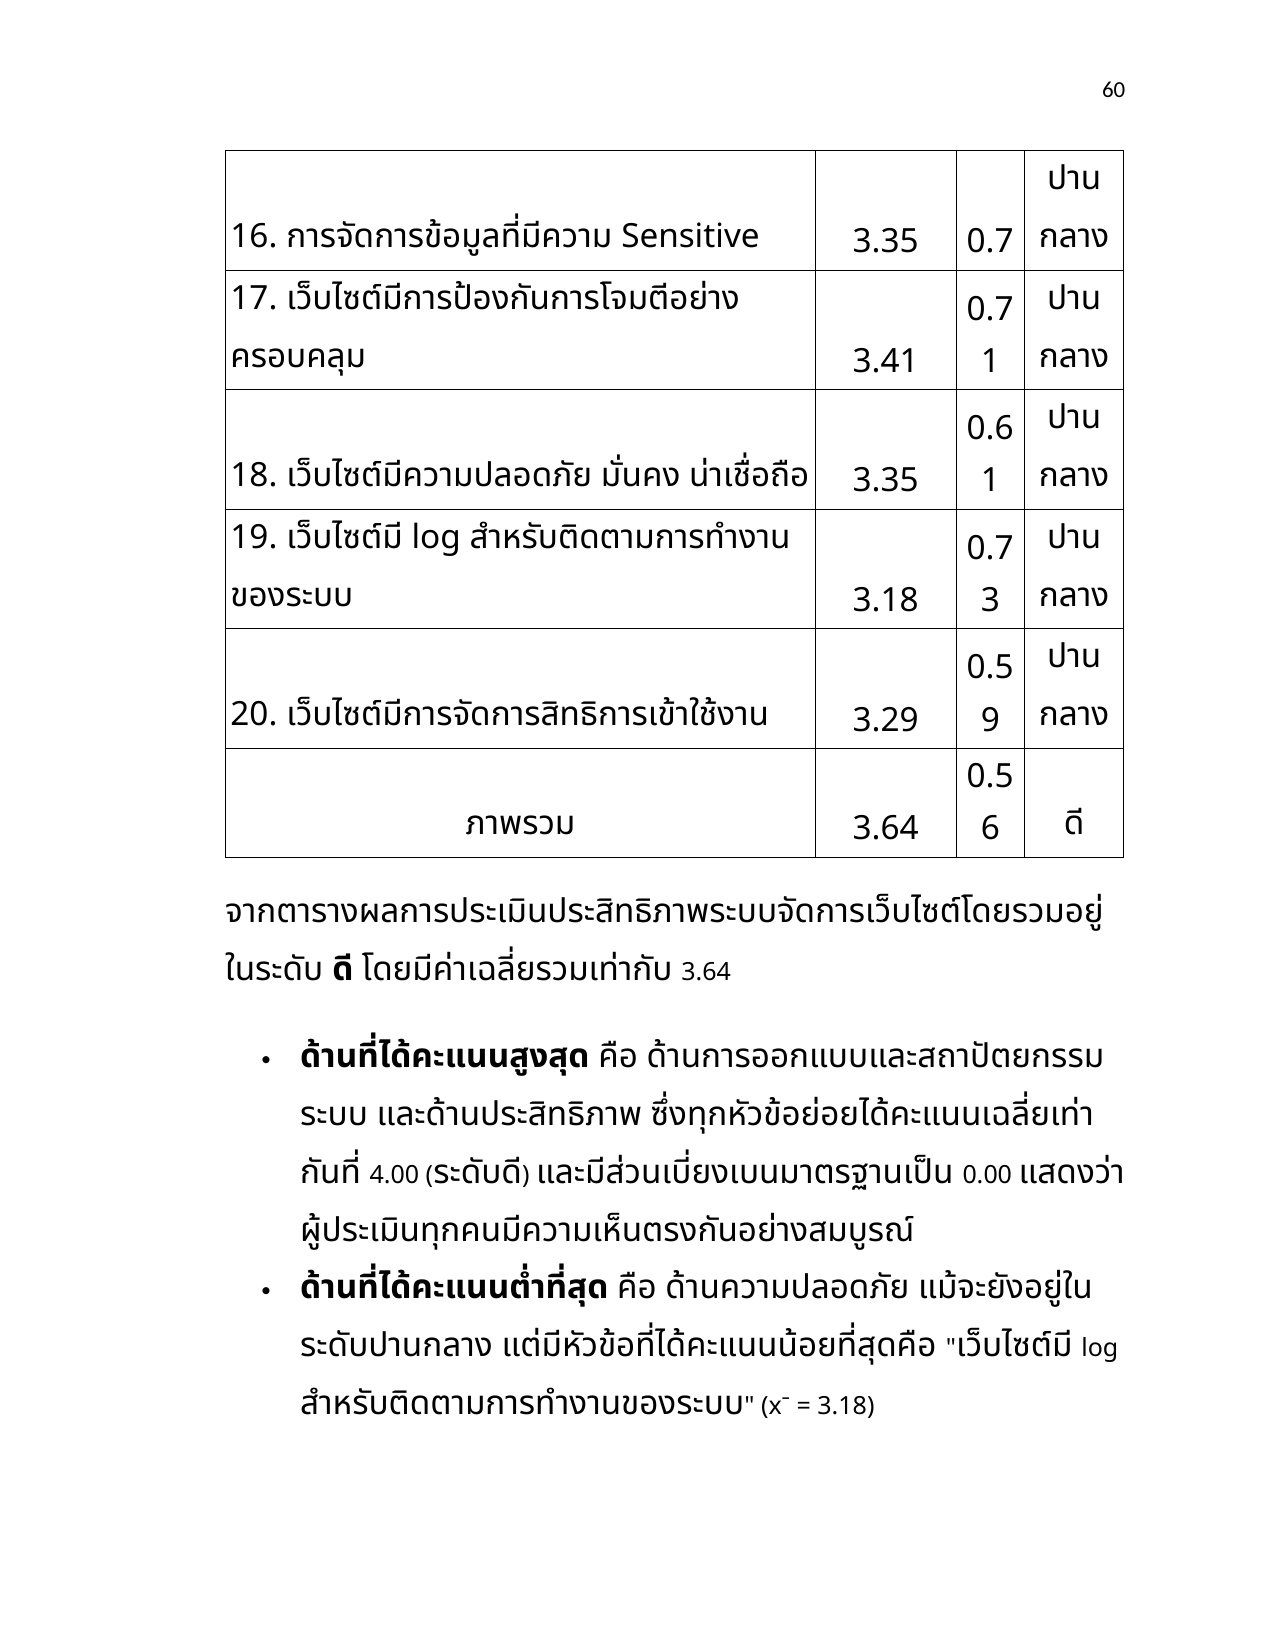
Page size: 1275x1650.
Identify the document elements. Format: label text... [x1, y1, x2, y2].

table_cell 3.35 [816, 151, 956, 269]
table_cell 0.59 [957, 629, 1024, 748]
table_cell 17. เว็บไซต์มีการป้องกันการโจมตีอย่างครอบคลุม [226, 271, 815, 389]
table_cell 3.35 [816, 390, 956, 509]
text จากตารางผลการประเมินประสิทธิภาพระบบจัดการเว็บไซต์โดยรวมอยู่ในระดับ ดี โดยมีค่าเฉลี่ยรวมเท่ากับ 3.64 [225, 887, 1125, 995]
list ด้านที่ได้คะแนนต่ำที่สุด คือ ด้านความปลอดภัย แม้จะยังอยู่ในระดับปานกลาง แต่มีหัวข้อที่ได้คะแนนน้อยที่สุดคือ "เว็บไซต์มี log สำหรับติดตามการทำงานของระบบ" (xˉ = 3.18) [262, 1263, 1125, 1430]
table_cell ปานกลาง [1025, 271, 1123, 389]
table_cell ปานกลาง [1025, 390, 1123, 509]
table_cell ดี [1025, 749, 1123, 857]
table_cell 20. เว็บไซต์มีการจัดการสิทธิการเข้าใช้งาน [226, 629, 815, 748]
table_cell 3.41 [816, 271, 956, 389]
table_cell ปานกลาง [1025, 629, 1123, 748]
list ด้านที่ได้คะแนนสูงสุด คือ ด้านการออกแบบและสถาปัตยกรรมระบบ และด้านประสิทธิภาพ ซึ่งทุกหัวข้อย่อยได้คะแนนเฉลี่ยเท่ากันที่ 4.00 (ระดับดี) และมีส่วนเบี่ยงเบนมาตรฐานเป็น 0.00 แสดงว่าผู้ประเมินทุกคนมีความเห็นตรงกันอย่างสมบูรณ์ [262, 1032, 1125, 1256]
table_cell ภาพรวม [226, 749, 815, 857]
table_cell 16. การจัดการข้อมูลที่มีความ Sensitive [226, 151, 815, 269]
table_cell ปานกลาง [1025, 510, 1123, 628]
table_cell 0.7 [957, 151, 1024, 269]
table_cell 3.64 [816, 749, 956, 857]
table_cell 0.61 [957, 390, 1024, 509]
table_cell 0.56 [957, 749, 1024, 857]
table_cell 18. เว็บไซต์มีความปลอดภัย มั่นคง น่าเชื่อถือ [226, 390, 815, 509]
table_cell 0.73 [957, 510, 1024, 628]
table_cell 3.29 [816, 629, 956, 748]
table_cell 19. เว็บไซต์มี log สำหรับติดตามการทำงานของระบบ [226, 510, 815, 628]
table_cell 0.71 [957, 271, 1024, 389]
table_cell ปานกลาง [1025, 151, 1123, 269]
table_cell 3.18 [816, 510, 956, 628]
